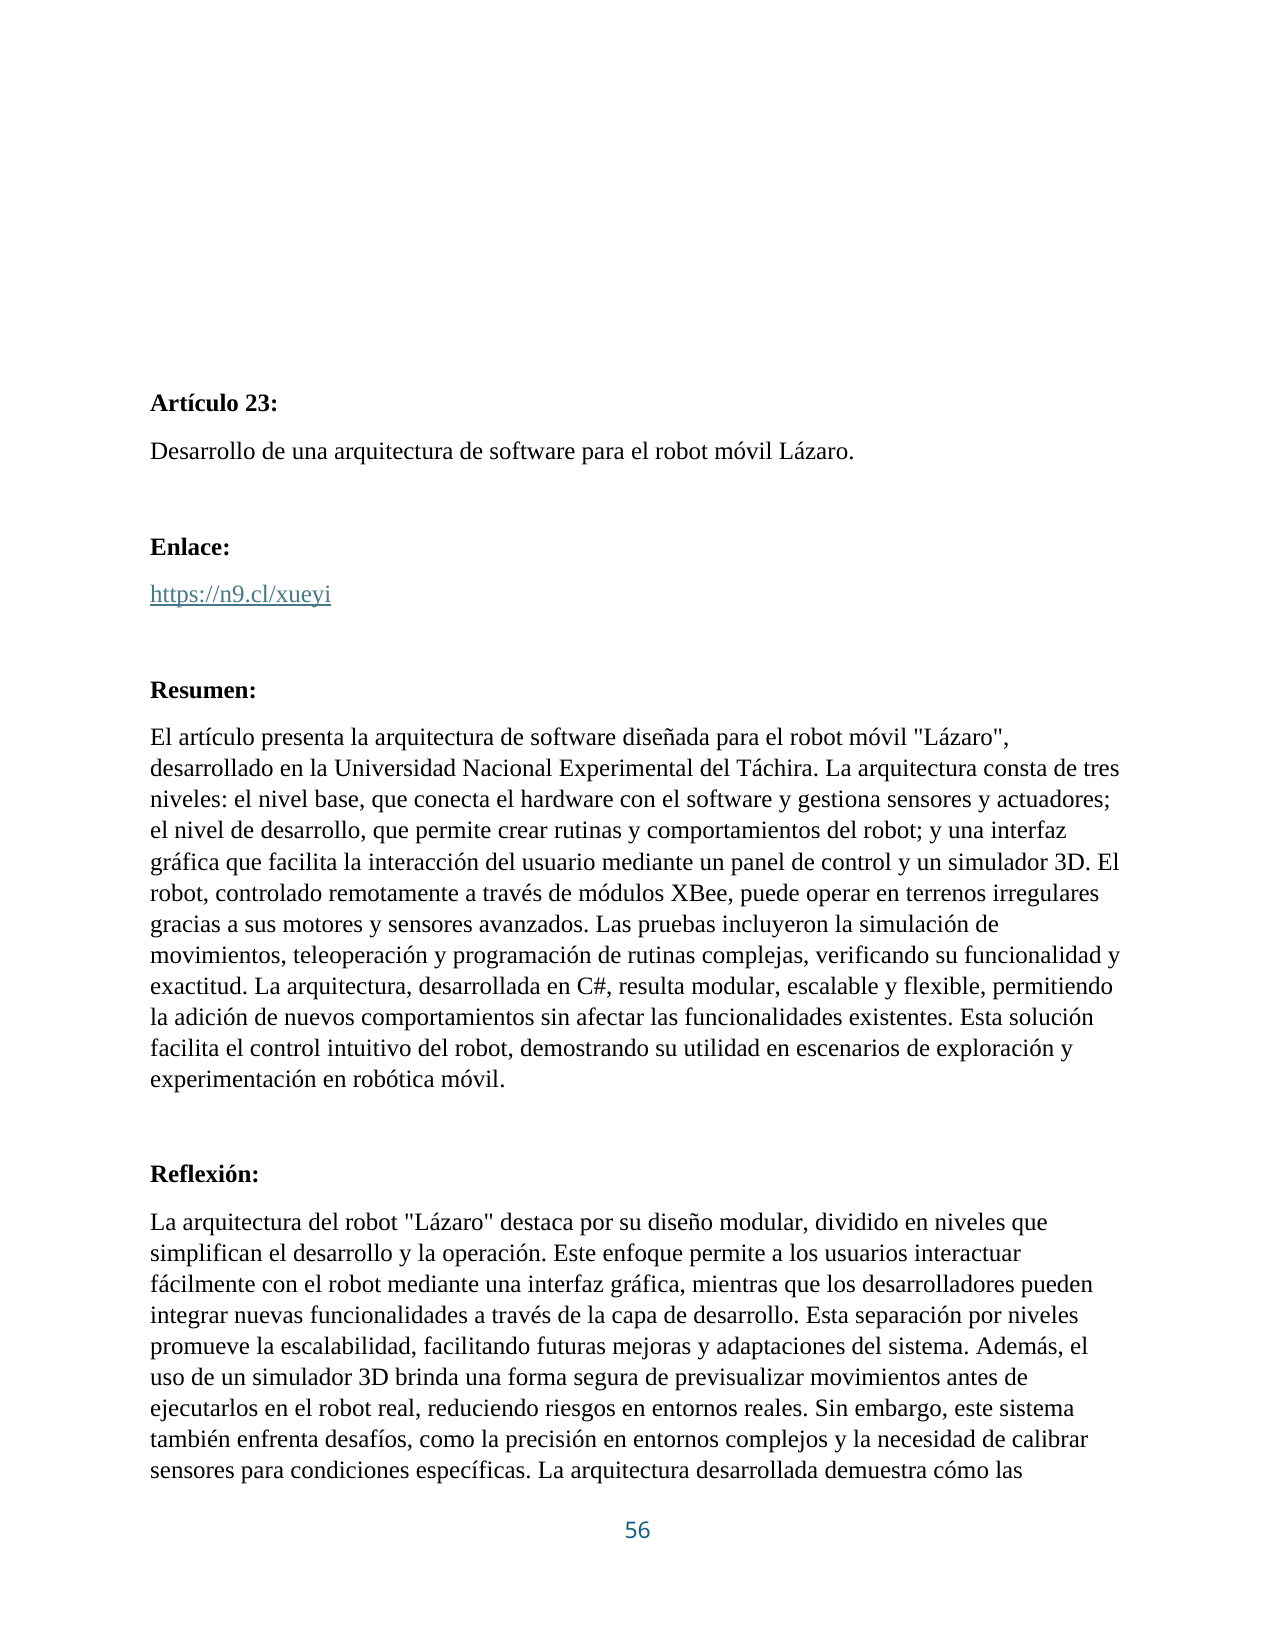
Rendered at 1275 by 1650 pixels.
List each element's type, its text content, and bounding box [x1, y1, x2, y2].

text El artículo presenta la arquitectura de software diseñada para el robot móvil "Lázaro", desarrollado en la Universidad Nacional Experimental del Táchira. La arquitectura consta de tres niveles: el nivel base, que conecta el hardware con el software y gestiona sensores y actuadores; el nivel de desarrollo, que permite crear rutinas y comportamientos del robot; y una interfaz gráfica que facilita la interacción del usuario mediante un panel de control y un simulador 3D. El robot, controlado remotamente a través de módulos XBee, puede operar en terrenos irregulares gracias a sus motores y sensores avanzados. Las pruebas incluyeron la simulación de movimientos, teleoperación y programación de rutinas complejas, verificando su funcionalidad y exactitud. La arquitectura, desarrollada en C#, resulta modular, escalable y flexible, permitiendo la adición de nuevos comportamientos sin afectar las funcionalidades existentes. Esta solución facilita el control intuitivo del robot, demostrando su utilidad en escenarios de exploración y experimentación en robótica móvil. [150, 722, 1125, 1093]
text Reflexión: [150, 1159, 1125, 1188]
text Enlace: [150, 532, 1125, 560]
text https://n9.cl/xueyi [150, 579, 1125, 608]
text Resumen: [150, 675, 1125, 703]
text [150, 1207, 1125, 1484]
text Artículo 23: [150, 388, 1125, 417]
text Desarrollo de una arquitectura de software para el robot móvil Lázaro. [150, 436, 1125, 465]
